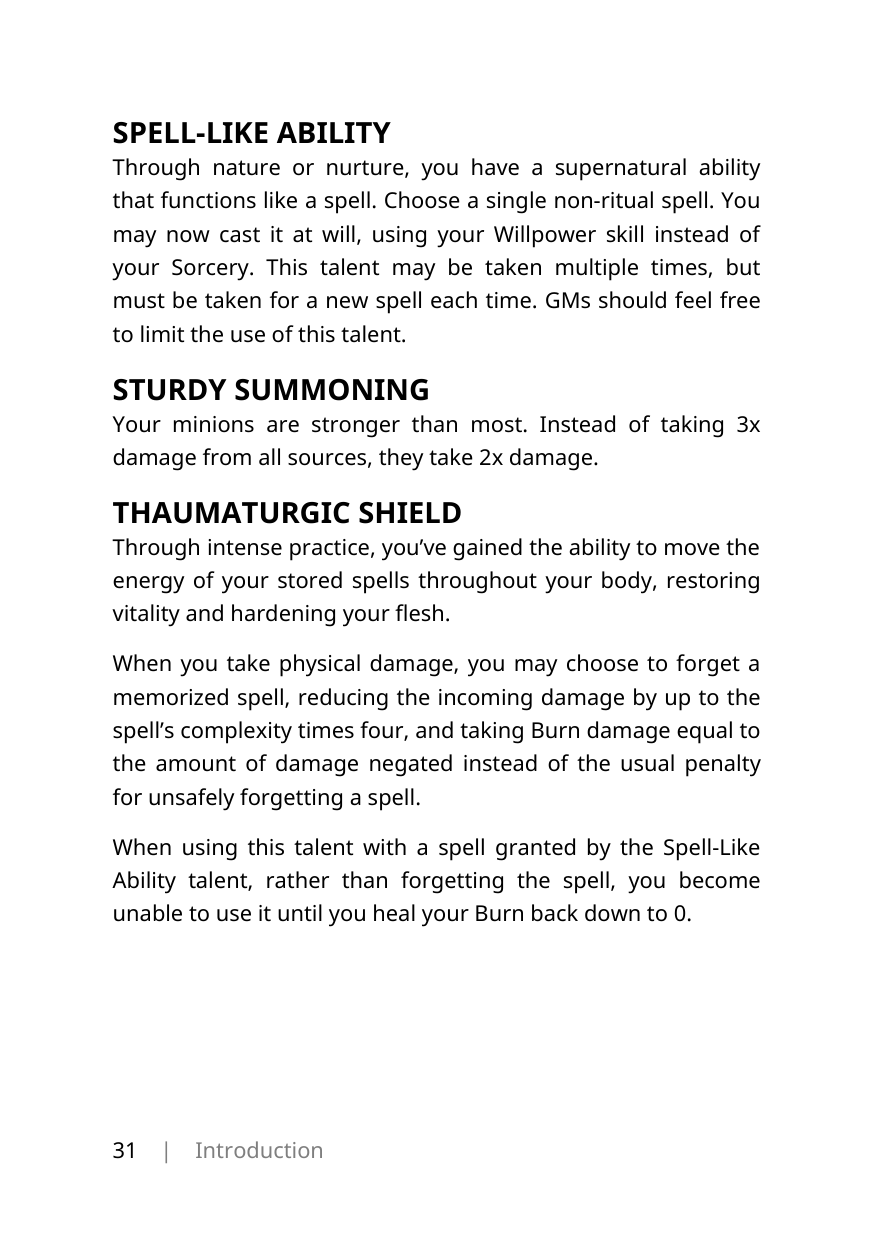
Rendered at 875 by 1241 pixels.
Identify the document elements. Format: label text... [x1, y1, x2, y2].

text When you take physical damage, you may choose to forget a memorized spell, reducing the incoming damage by up to the spell’s complexity times four, and taking Burn damage equal to the amount of damage negated instead of the usual penalty for unsafely forgetting a spell. [112, 648, 762, 811]
subtitle Sturdy Summoning [112, 369, 762, 408]
text Through intense practice, you’ve gained the ability to move the energy of your stored spells throughout your body, restoring vitality and hardening your flesh. [112, 532, 762, 628]
subtitle Thaumaturgic Shield [112, 492, 762, 532]
text Through nature or nurture, you have a supernatural ability that functions like a spell. Choose a single non-ritual spell. You may now cast it at will, using your Willpower skill instead of your Sorcery. This talent may be taken multiple times, but must be taken for a new spell each time. GMs should feel free to limit the use of this talent. [112, 152, 762, 349]
text When using this talent with a spell granted by the Spell-Like Ability talent, rather than forgetting the spell, you become unable to use it until you heal your Burn back down to 0. [112, 832, 762, 928]
text Your minions are stronger than most. Instead of taking 3x damage from all sources, they take 2x damage. [112, 408, 762, 472]
subtitle Spell-like Ability [112, 112, 762, 152]
